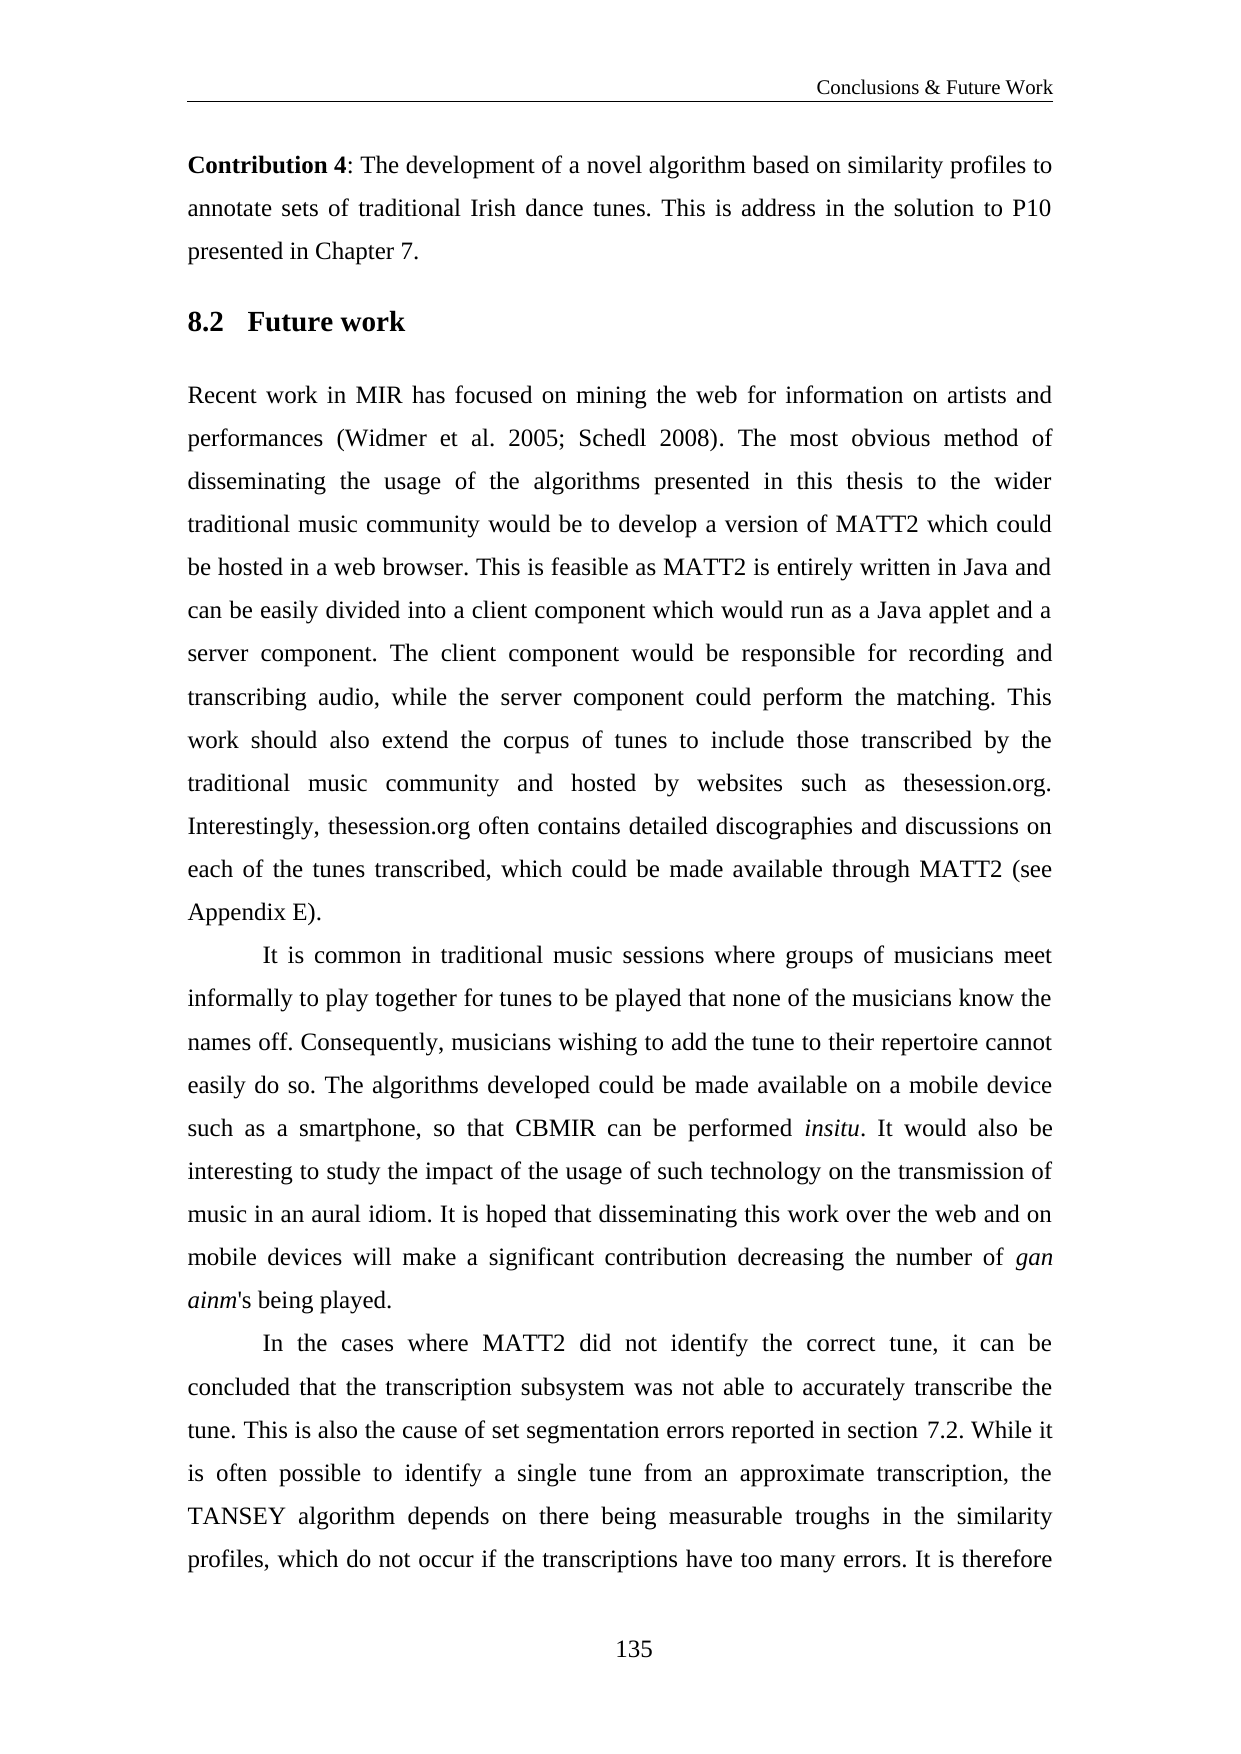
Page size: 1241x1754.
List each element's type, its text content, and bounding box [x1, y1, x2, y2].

text It is common in traditional music sessions where groups of musicians meet informally to play together for tunes to be played that none of the musicians know the names off. Consequently, musicians wishing to add the tune to their repertoire cannot easily do so. The algorithms developed could be made available on a mobile device such as a smartphone, so that CBMIR can be performed insitu. It would also be interesting to study the impact of the usage of such technology on the transmission of music in an aural idiom. It is hoped that disseminating this work over the web and on mobile devices will make a significant contribution decreasing the number of gan ainm's being played. [187, 940, 1053, 1314]
subtitle Future work [187, 304, 1053, 338]
text Contribution 4: The development of a novel algorithm based on similarity profiles to annotate sets of traditional Irish dance tunes. This is address in the solution to P10 presented in Chapter 7. [187, 150, 1053, 265]
text Recent work in MIR has focused on mining the web for information on artists and performances . The most obvious method of disseminating the usage of the algorithms presented in this thesis to the wider traditional music community would be to develop a version of MATT2 which could be hosted in a web browser. This is feasible as MATT2 is entirely written in Java and can be easily divided into a client component which would run as a Java applet and a server component. The client component would be responsible for recording and transcribing audio, while the server component could perform the matching. This work should also extend the corpus of tunes to include those transcribed by the traditional music community and hosted by websites such as thesession.org. Interestingly, thesession.org often contains detailed discographies and discussions on each of the tunes transcribed, which could be made available through MATT2 (see Appendix E). [187, 380, 1053, 926]
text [187, 1328, 1053, 1573]
